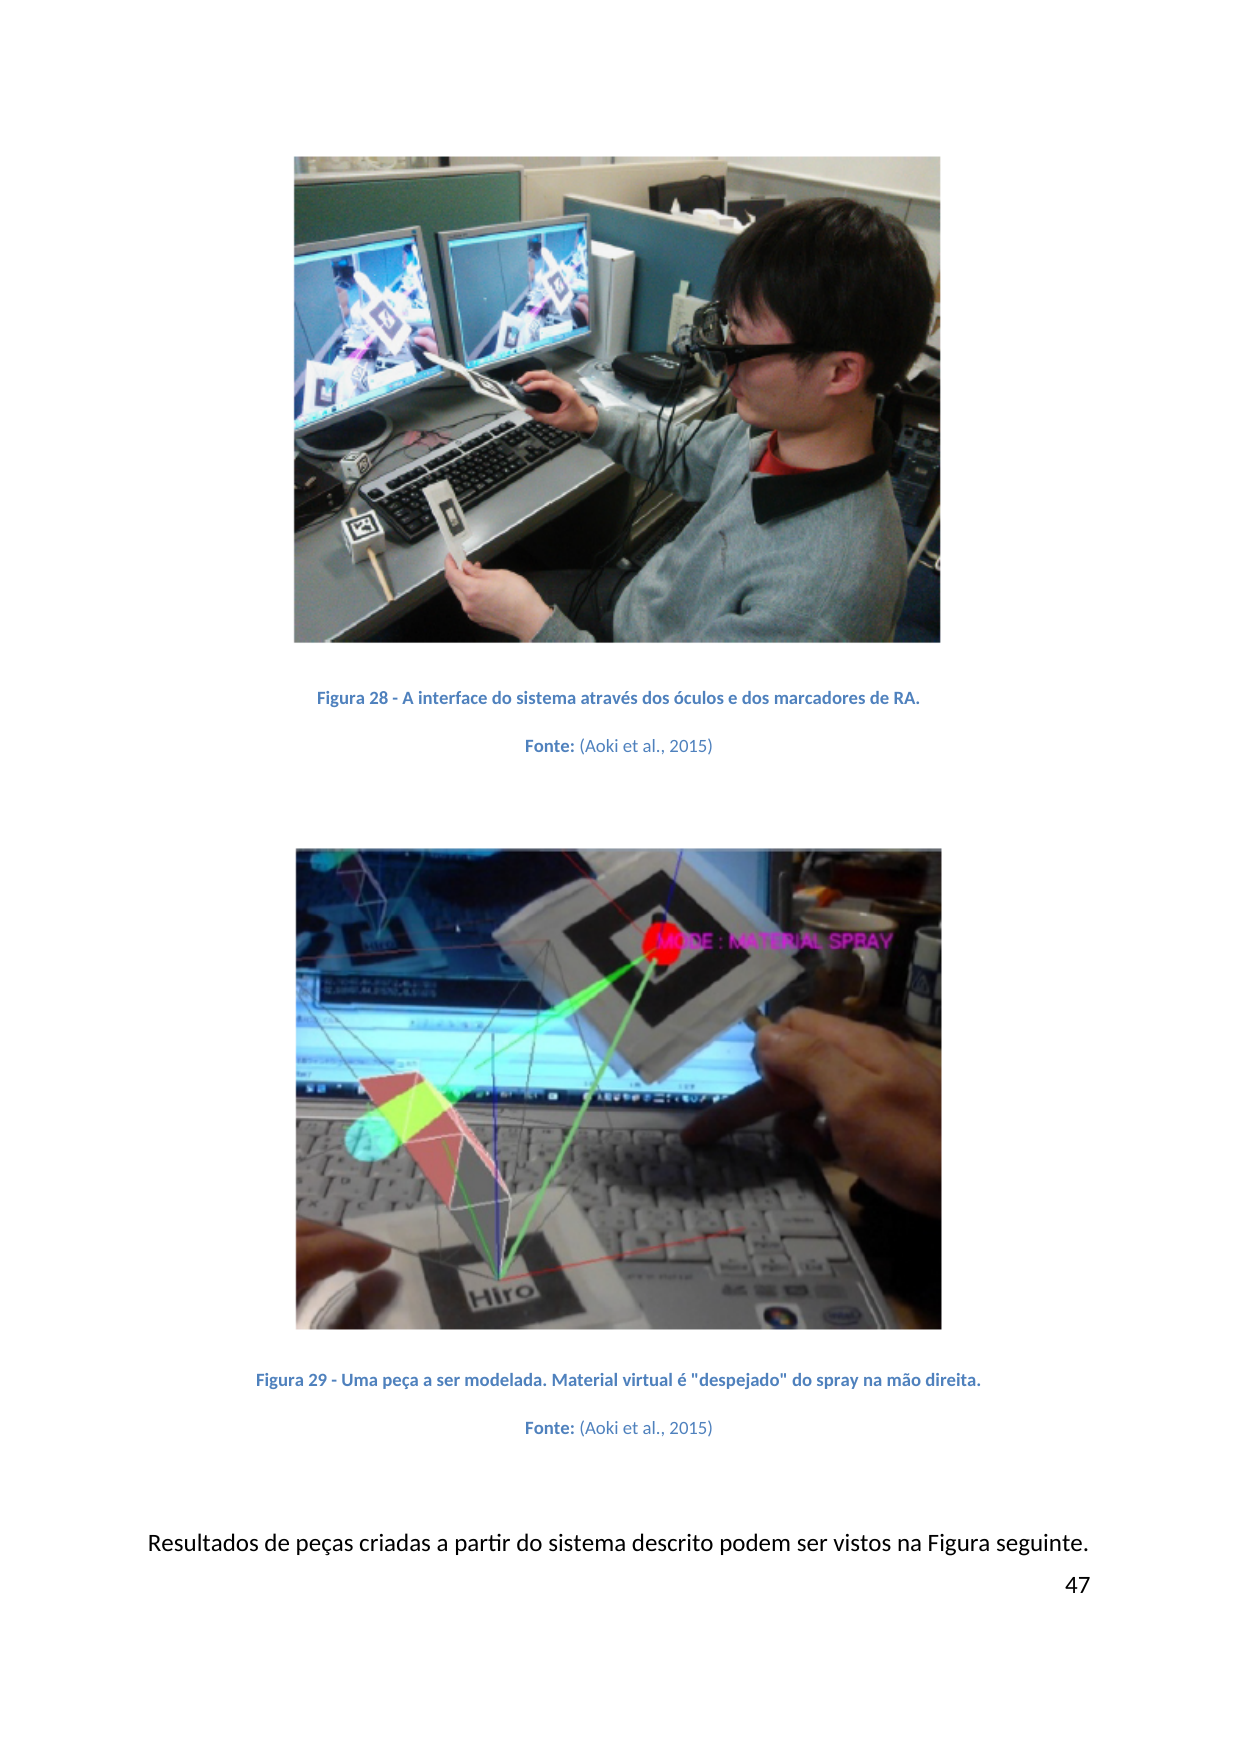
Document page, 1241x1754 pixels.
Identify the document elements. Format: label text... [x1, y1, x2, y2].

picture [285, 150, 953, 654]
text Figura - A interface do sistema através dos óculos e dos marcadores de RA. [148, 686, 1090, 709]
text Resultados de peças criadas a partir do sistema descrito podem ser vistos na Figura seguinte. [148, 1527, 1090, 1558]
text Fonte: (Aoki et al., 2015) [148, 1416, 1090, 1439]
picture [290, 844, 948, 1336]
text Fonte: (Aoki et al., 2015) [148, 734, 1090, 757]
text Figura - Uma peça a ser modelada. Material virtual é "despejado" do spray na mão direita. [148, 1368, 1090, 1391]
